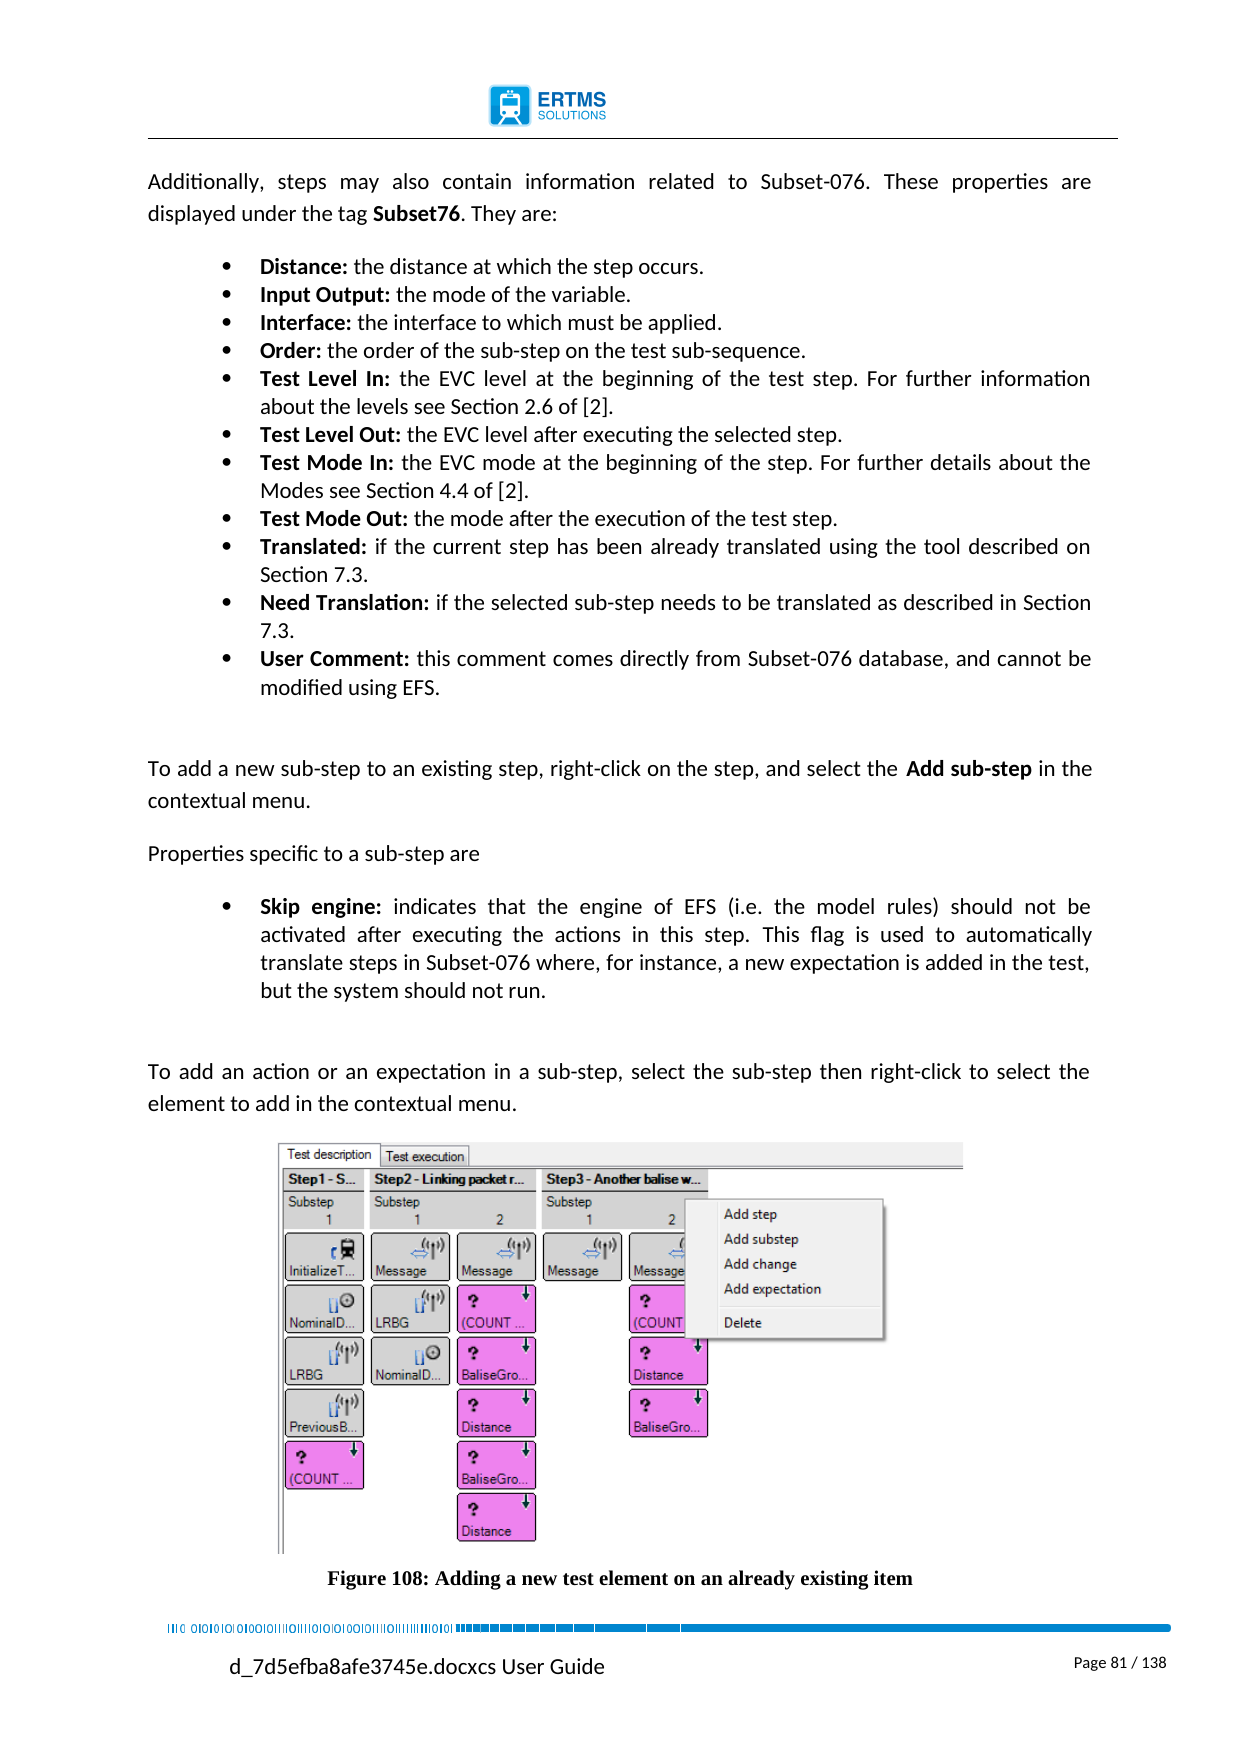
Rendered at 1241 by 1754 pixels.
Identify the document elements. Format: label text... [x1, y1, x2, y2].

picture [277, 1142, 964, 1554]
picture [167, 1624, 1171, 1633]
list User Comment: this comment comes directly from Subset-076 database, and cannot be modified using EFS. [223, 644, 1093, 701]
text To add an action or an expectation in a sub-step, select the sub-step then right-click to select the element to add in the contextual menu. [148, 1057, 1093, 1117]
list Order: the order of the sub-step on the test sub-sequence. [223, 336, 1093, 364]
list Skip engine: indicates that the engine of EFS (i.e. the model rules) should not be activated after executing the actions in this step. This flag is used to automatically translate steps in Subset-076 where, for instance, a new expectation is added in the test, but the system should not run. [223, 892, 1093, 1004]
list Need Translation: if the selected sub-step needs to be translated as described in Section 7.3. [223, 588, 1093, 644]
text Properties specific to a sub-step are [148, 839, 1093, 867]
list Input Output: the mode of the variable. [223, 280, 1093, 308]
text Additionally, steps may also contain information related to Subset-076. These properties are displayed under the tag Subset76. They are: [148, 167, 1093, 227]
list Test Mode Out: the mode after the execution of the test step. [223, 504, 1093, 532]
list Test Mode In: the EVC mode at the beginning of the step. For further details about the Modes see Section 4.4 of [2]. [223, 448, 1093, 504]
list Translated: if the current step has been already translated using the tool described on Section 7.3. [223, 532, 1093, 588]
picture [477, 73, 617, 138]
list Test Level Out: the EVC level after executing the selected step. [223, 420, 1093, 448]
text To add a new sub-step to an existing step, right-click on the step, and select the Add sub-step in the contextual menu. [148, 754, 1093, 814]
text Figure 108: Adding a new test element on an already existing item [148, 1566, 1093, 1590]
list Distance: the distance at which the step occurs. [223, 252, 1093, 280]
list Test Level In: the EVC level at the beginning of the test step. For further information about the levels see Section 2.6 of [2]. [223, 364, 1093, 420]
list Interface: the interface to which must be applied. [223, 308, 1093, 336]
